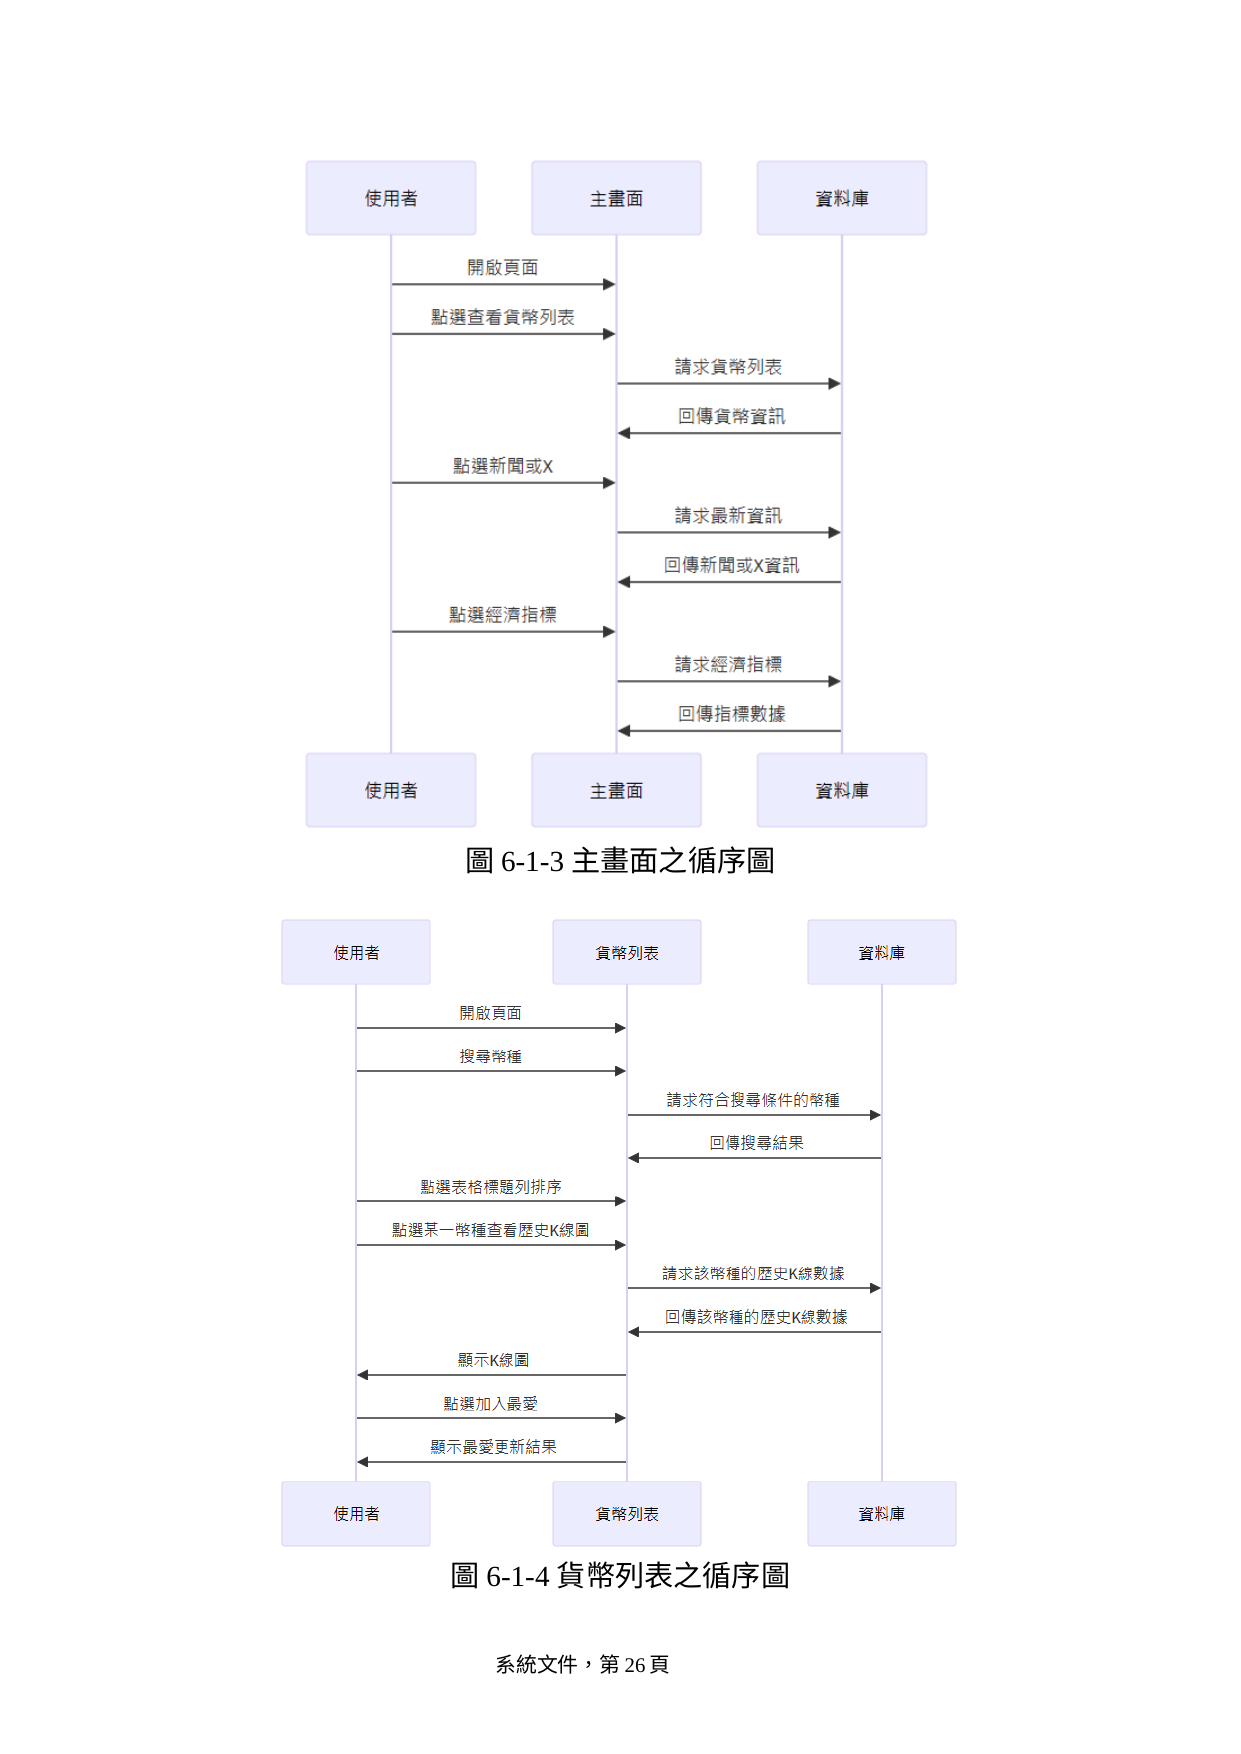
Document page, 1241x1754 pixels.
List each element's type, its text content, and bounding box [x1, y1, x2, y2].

text 圖 6-1-4 貨幣列表之循序圖 [150, 1553, 1090, 1595]
picture [277, 912, 964, 1553]
picture [301, 150, 939, 837]
text 圖 6-1-3 主畫面之循序圖 [150, 837, 1090, 879]
